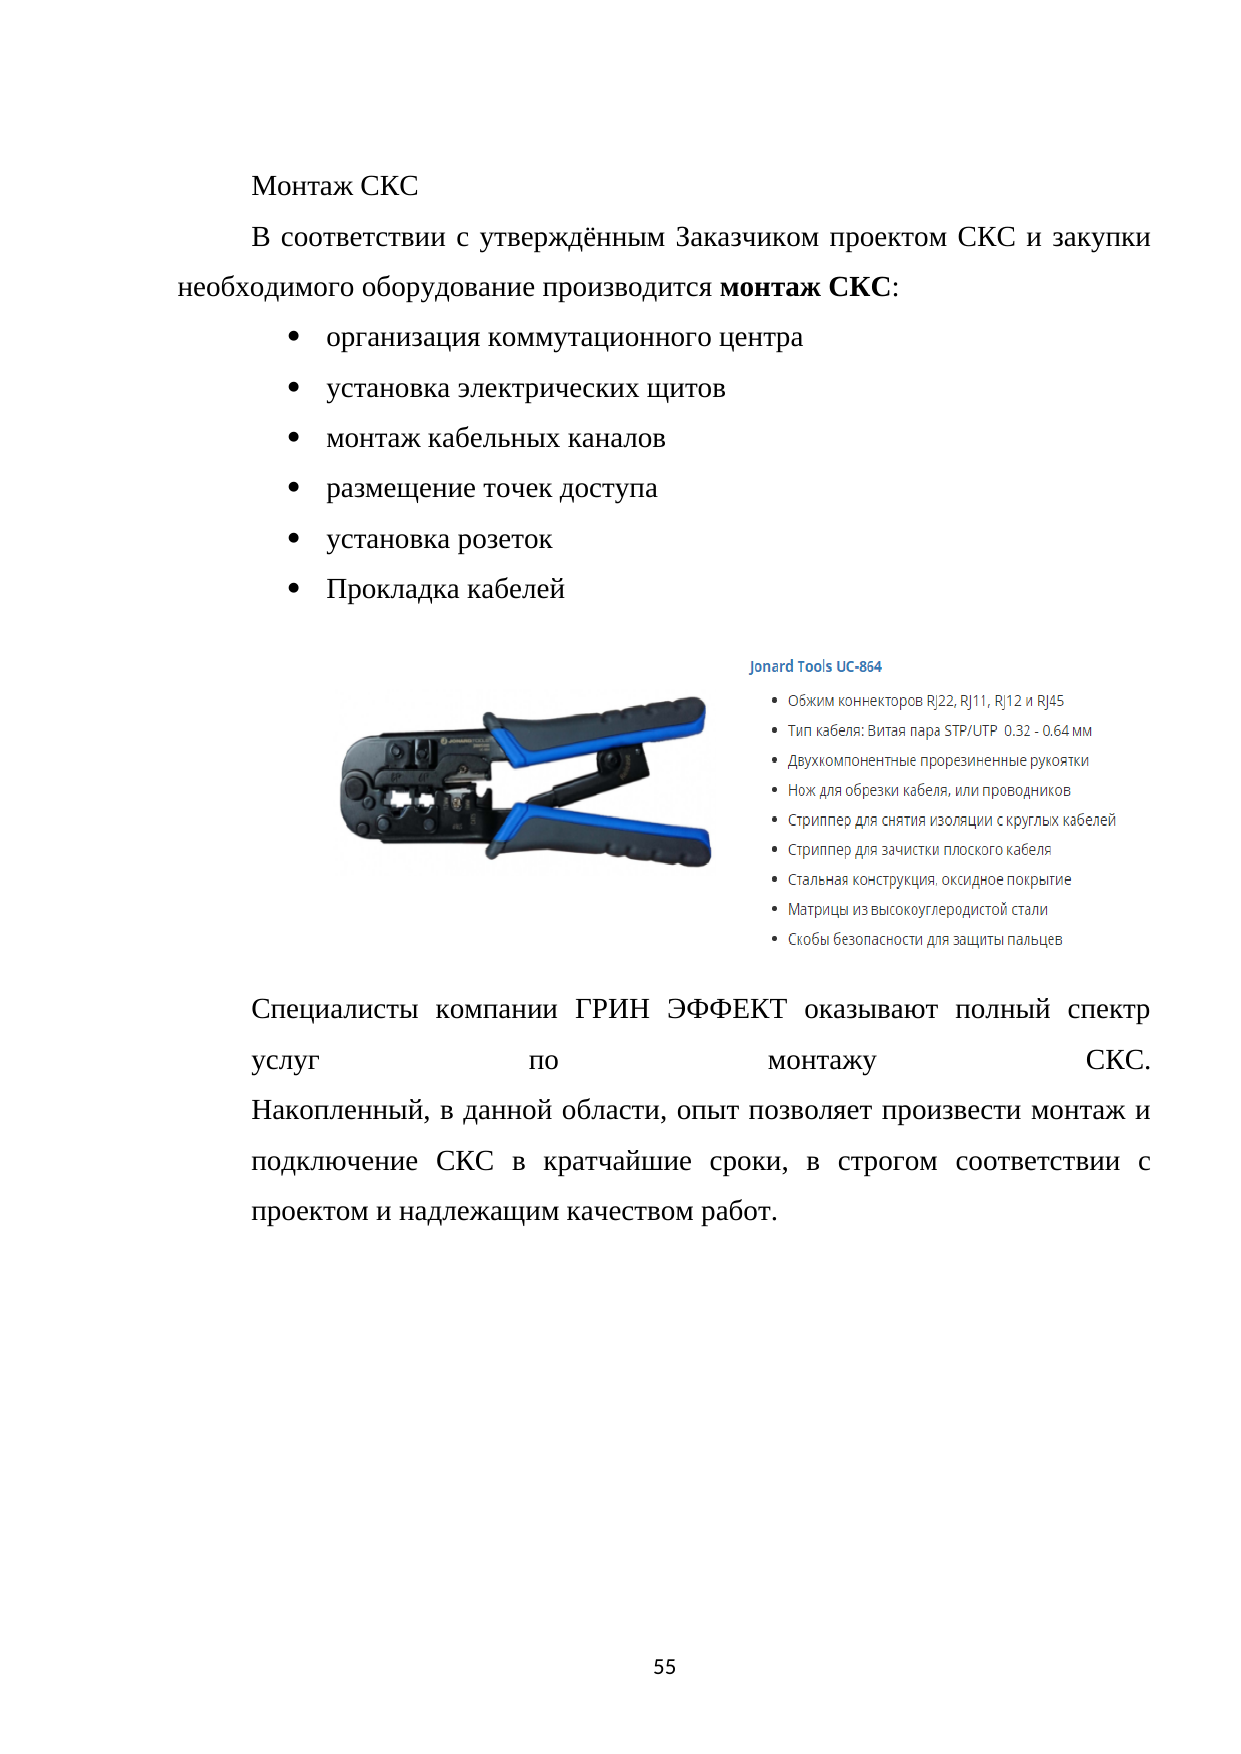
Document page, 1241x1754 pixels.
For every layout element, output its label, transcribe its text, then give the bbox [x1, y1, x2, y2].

text В соответствии с утверждённым Заказчиком проектом СКС и закупки необходимого оборудование производится монтаж СКС: [177, 219, 1152, 303]
list установка розеток [288, 521, 1152, 555]
picture [325, 621, 1140, 975]
list организация коммутационного центра [288, 319, 1152, 353]
list монтаж кабельных каналов [288, 420, 1152, 454]
list установка электрических щитов [288, 370, 1152, 403]
list размещение точек доступа [288, 471, 1152, 504]
list Прокладка кабелей [288, 571, 1152, 605]
text Монтаж СКС [177, 168, 1152, 202]
